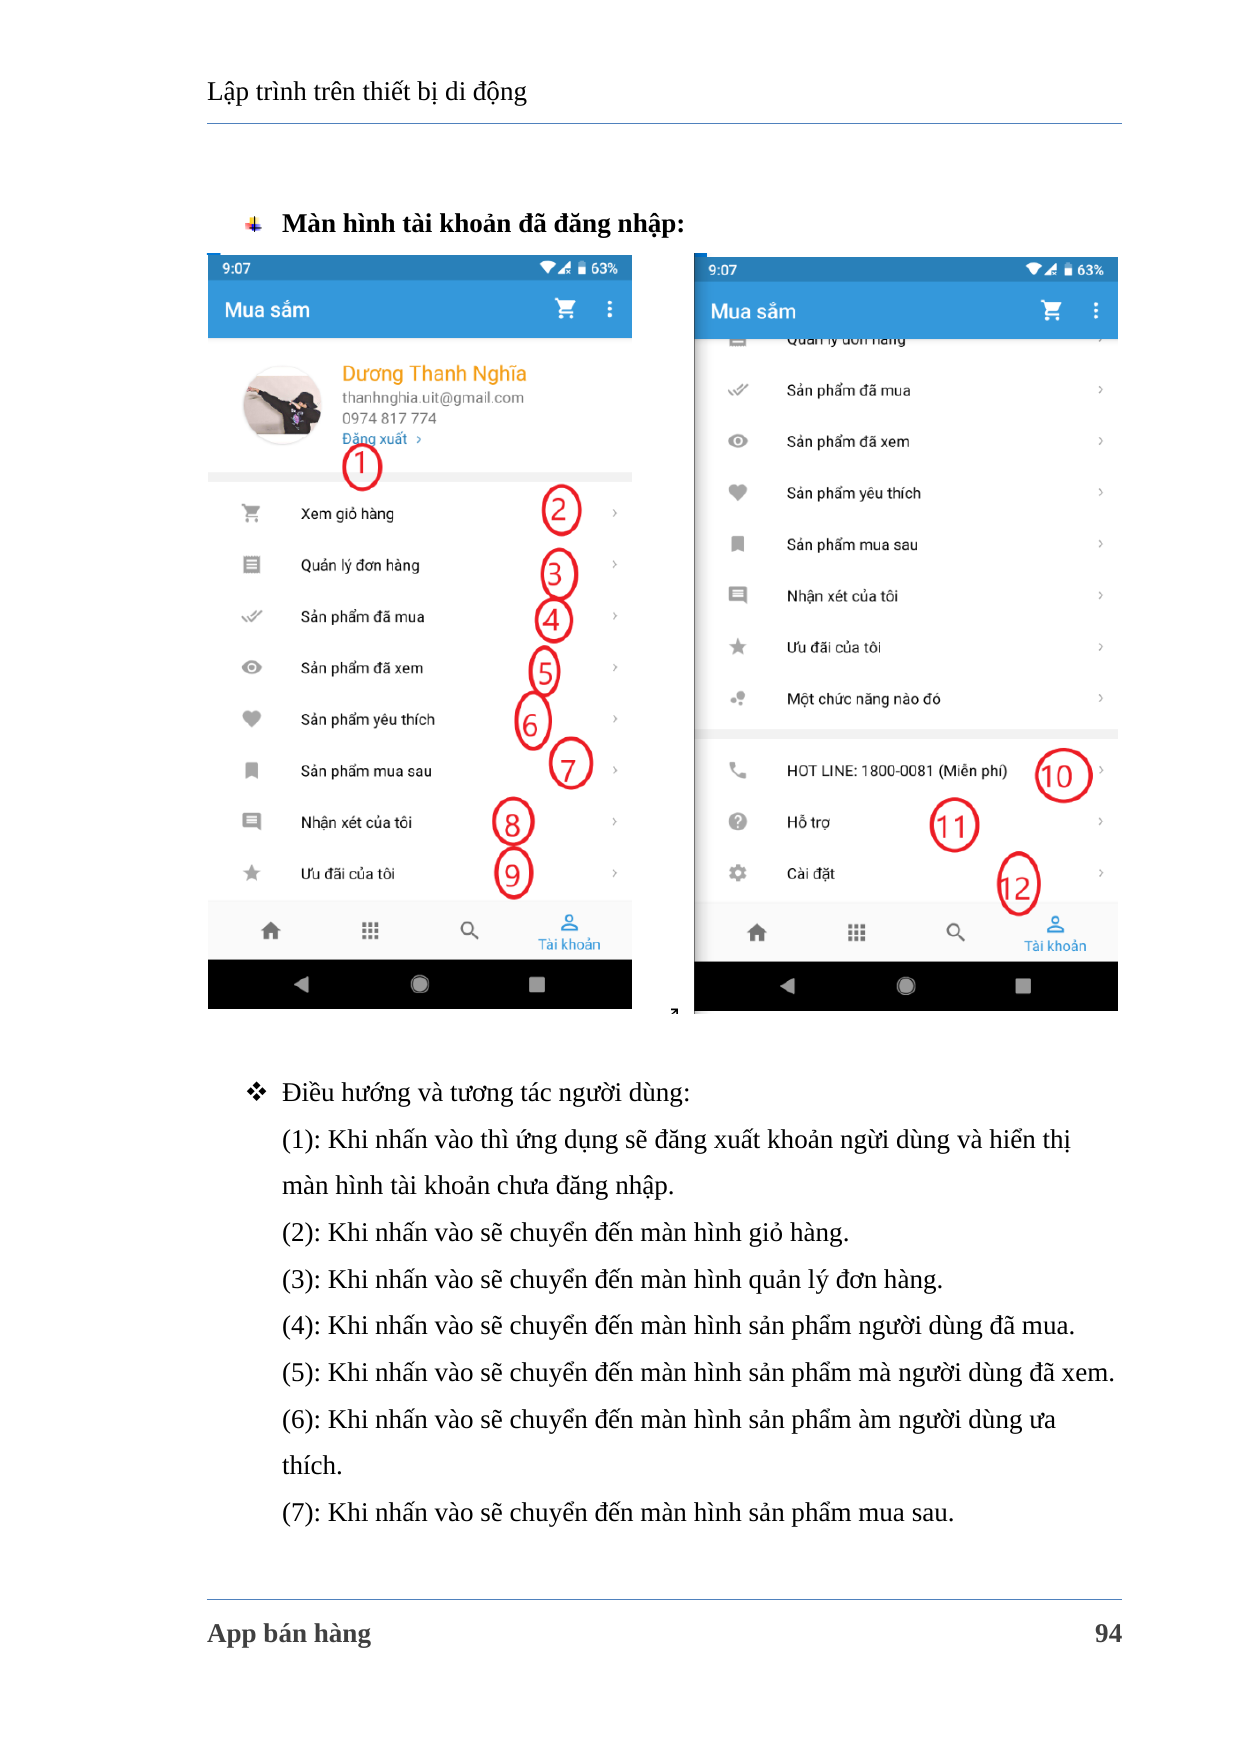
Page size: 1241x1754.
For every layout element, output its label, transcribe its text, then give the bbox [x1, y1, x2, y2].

list (6): Khi nhấn vào sẽ chuyển đến màn hình sản phẩm àm người dùng ưa thích. [282, 1403, 1122, 1481]
list (5): Khi nhấn vào sẽ chuyển đến màn hình sản phẩm mà người dùng đã xem. [282, 1356, 1122, 1387]
list Màn hình tài khoản đã đăng nhập: [244, 207, 1122, 238]
list Điều hướng và tương tác người dùng: [244, 1076, 1122, 1107]
list (1): Khi nhấn vào thì ứng dụng sẽ đăng xuất khoản ngừi dùng và hiển thị màn hình tài khoản chưa đăng nhập. [282, 1123, 1122, 1201]
list (7): Khi nhấn vào sẽ chuyển đến màn hình sản phẩm mua sau. [282, 1496, 1122, 1527]
picture [245, 215, 262, 232]
list (2): Khi nhấn vào sẽ chuyển đến màn hình giỏ hàng. [282, 1216, 1122, 1247]
list (4): Khi nhấn vào sẽ chuyển đến màn hình sản phẩm người dùng đã mua. [282, 1309, 1122, 1341]
list (3): Khi nhấn vào sẽ chuyển đến màn hình quản lý đơn hàng. [282, 1263, 1122, 1294]
picture [206, 253, 1123, 1014]
